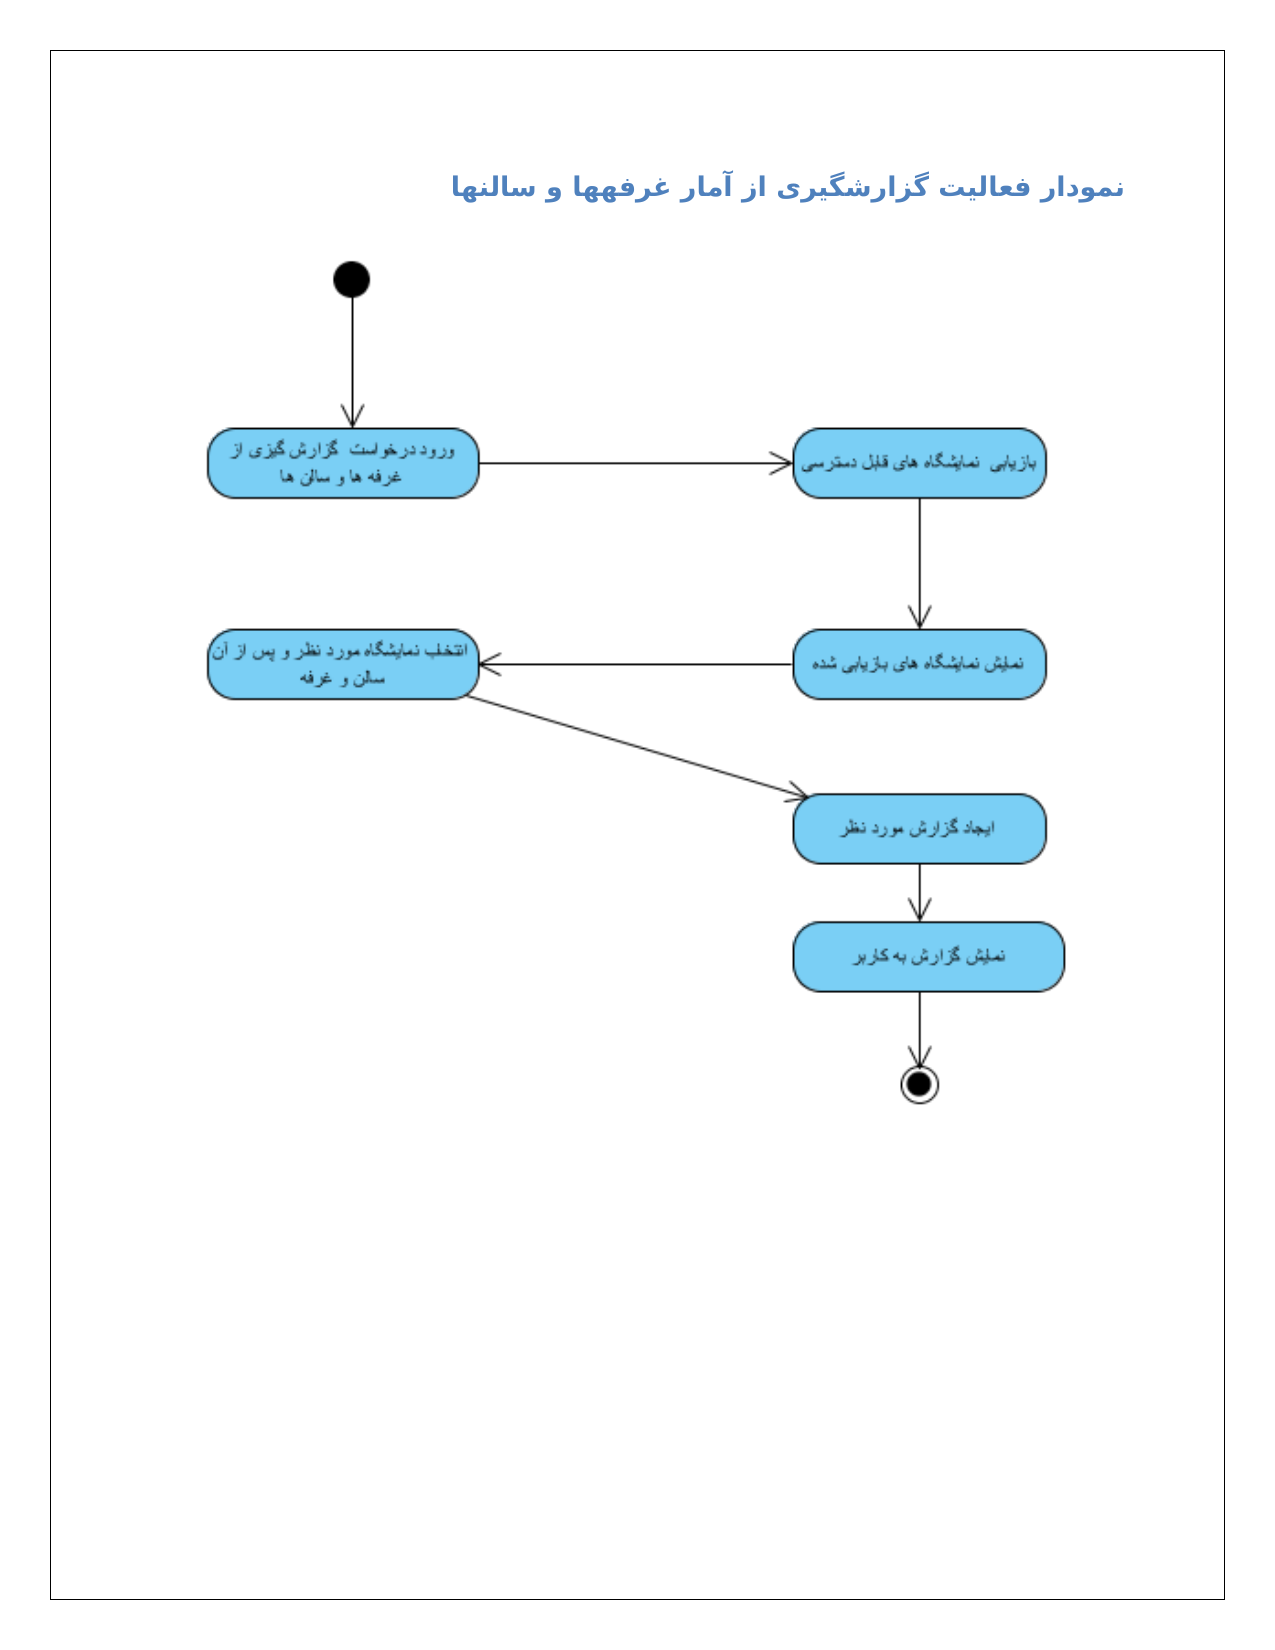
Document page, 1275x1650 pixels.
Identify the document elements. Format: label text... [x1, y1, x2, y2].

picture [202, 258, 1073, 1110]
subtitle نمودار فعالیت گزارشگیری از آمار غرفهها و سالنها [150, 171, 1125, 202]
